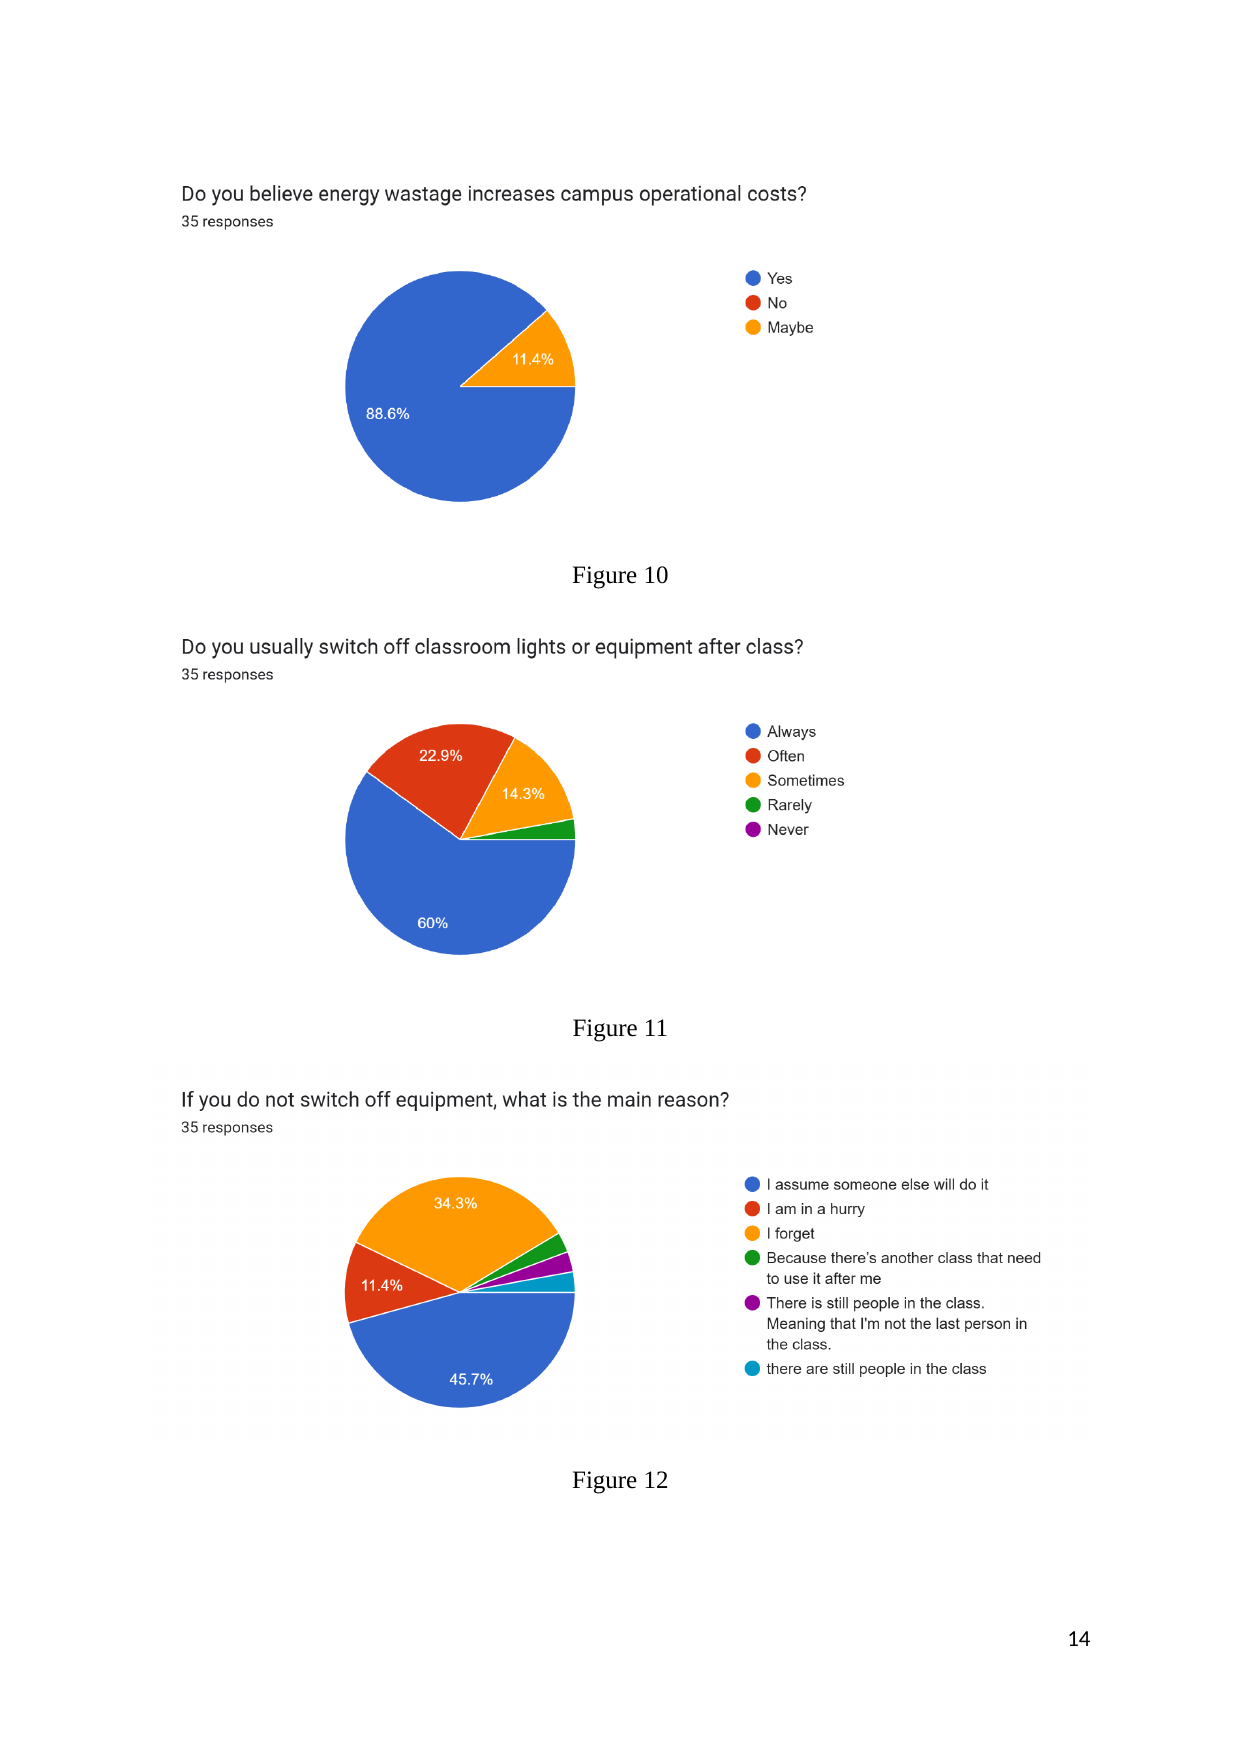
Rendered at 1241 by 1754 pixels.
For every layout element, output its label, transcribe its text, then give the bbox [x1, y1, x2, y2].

picture [150, 150, 1091, 546]
picture [150, 1055, 1090, 1452]
text Figure 10 [150, 560, 1090, 588]
text Figure 11 [150, 1013, 1090, 1041]
picture [150, 602, 1091, 999]
text Figure 12 [150, 1452, 1090, 1494]
